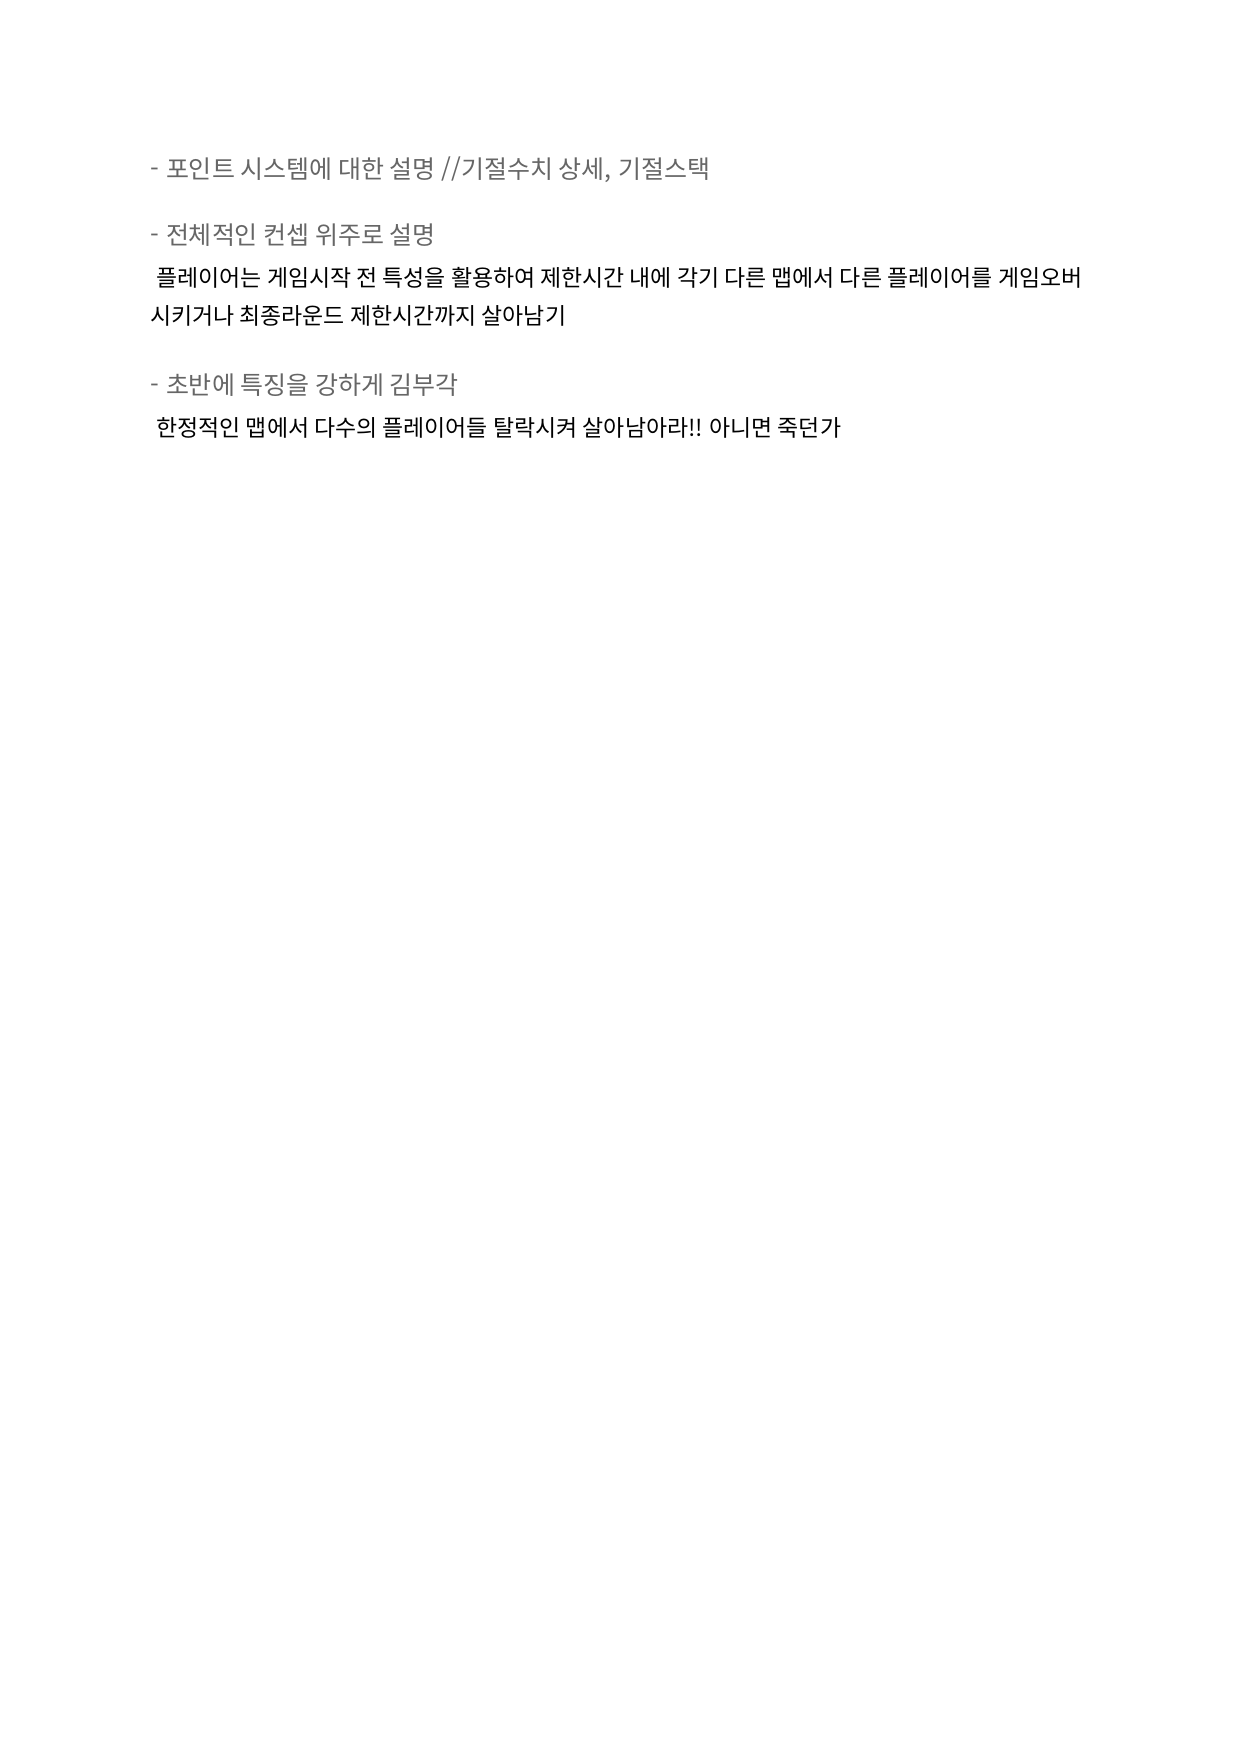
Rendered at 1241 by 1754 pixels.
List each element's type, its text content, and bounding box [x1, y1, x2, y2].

text 한정적인 맵에서 다수의 플레이어들 탈락시켜 살아남아라!! 아니면 죽던가 [150, 410, 1090, 443]
subtitle - 초반에 특징을 강하게 김부각 [150, 365, 1090, 402]
subtitle - 포인트 시스템에 대한 설명 //기절수치 상세, 기절스택 [150, 150, 1090, 186]
subtitle - 전체적인 컨셉 위주로 설명 [150, 215, 1090, 252]
text 플레이어는 게임시작 전 특성을 활용하여 제한시간 내에 각기 다른 맵에서 다른 플레이어를 게임오버 시키거나 최종라운드 제한시간까지 살아남기 [150, 260, 1090, 331]
